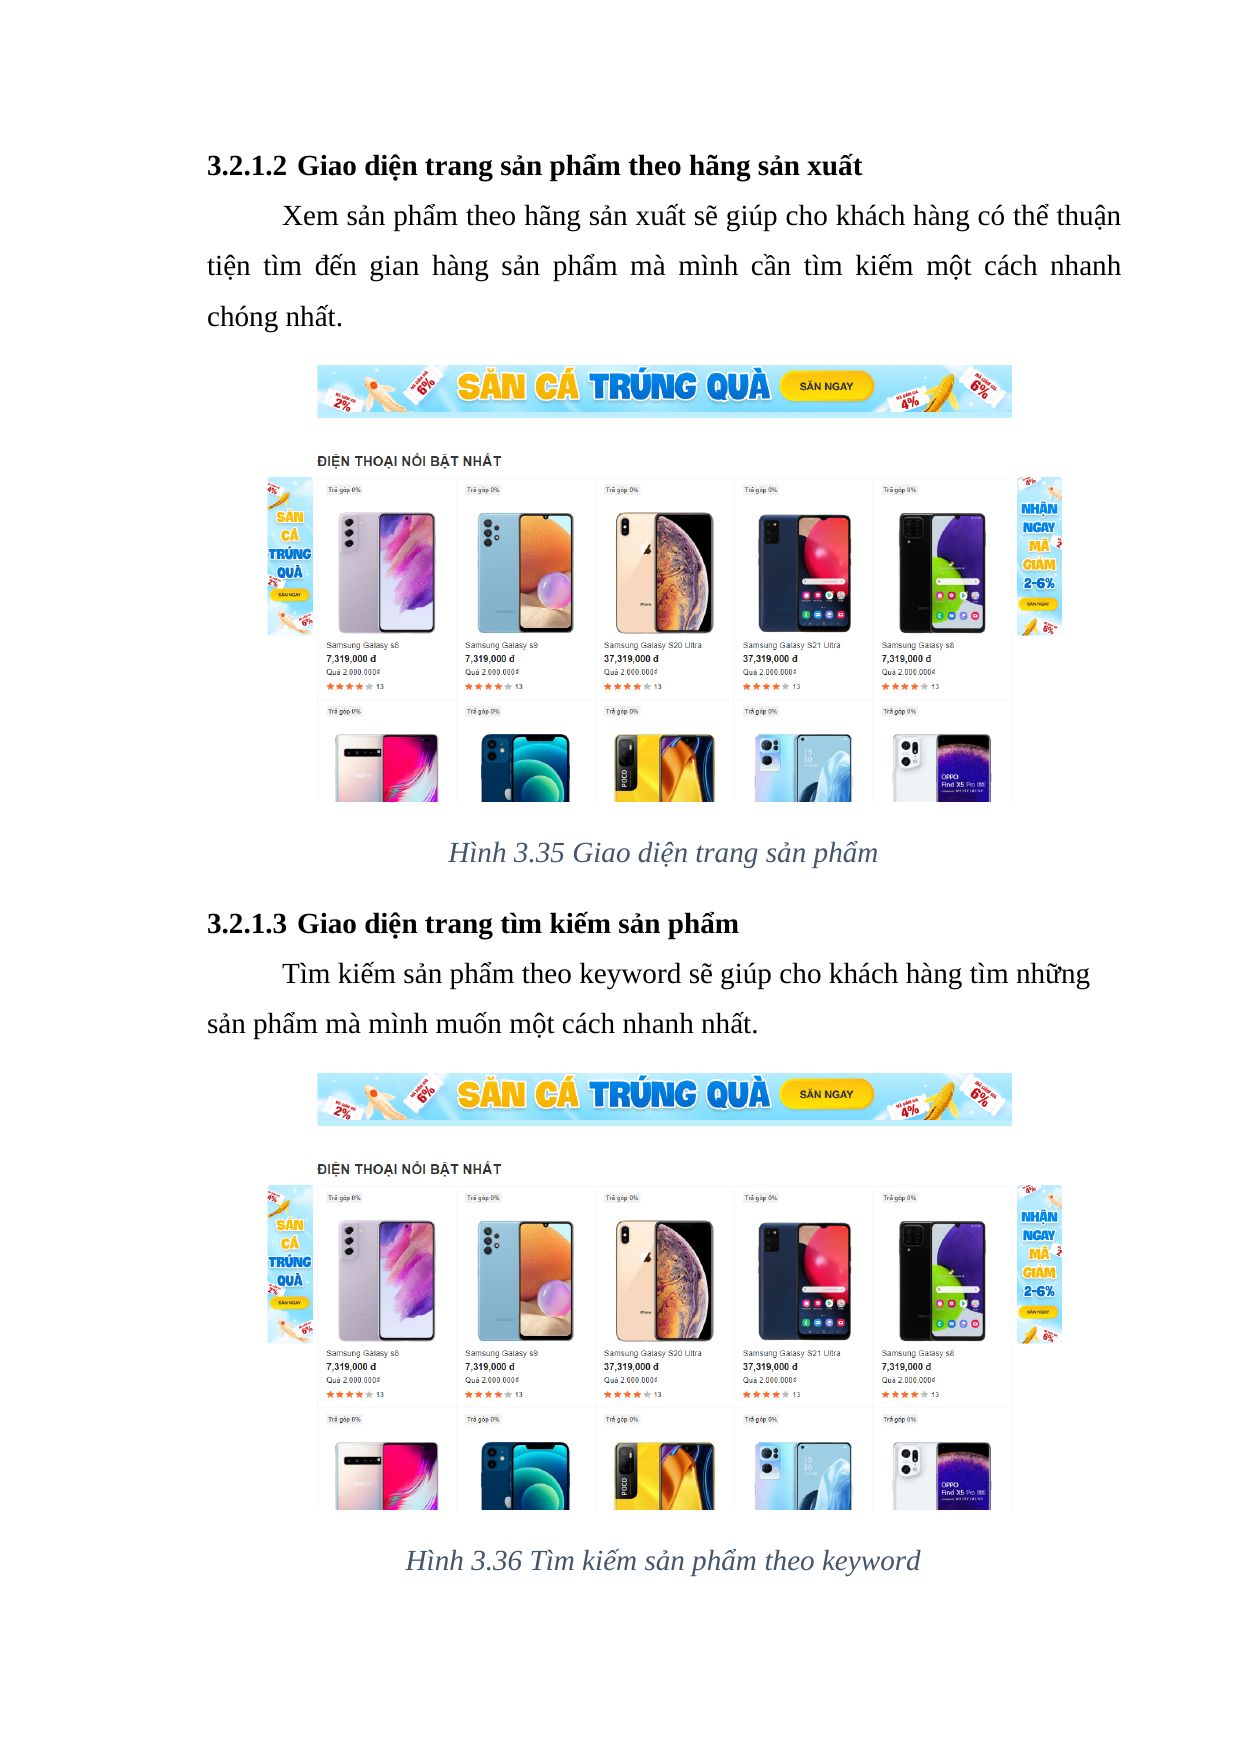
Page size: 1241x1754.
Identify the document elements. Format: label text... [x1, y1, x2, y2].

text Xem sản phẩm theo hãng sản xuất sẽ giúp cho khách hàng có thể thuận tiện tìm đến gian hàng sản phẩm mà mình cần tìm kiếm một cách nhanh chóng nhất. [207, 198, 1122, 332]
picture [206, 1073, 1123, 1510]
picture [206, 365, 1123, 802]
subtitle Giao diện trang tìm kiếm sản phẩm [207, 906, 1122, 939]
text Tìm kiếm sản phẩm theo keyword sẽ giúp cho khách hàng tìm những sản phẩm mà mình muốn một cách nhanh nhất. [207, 956, 1122, 1040]
subtitle Giao diện trang sản phẩm theo hãng sản xuất [207, 148, 1122, 181]
